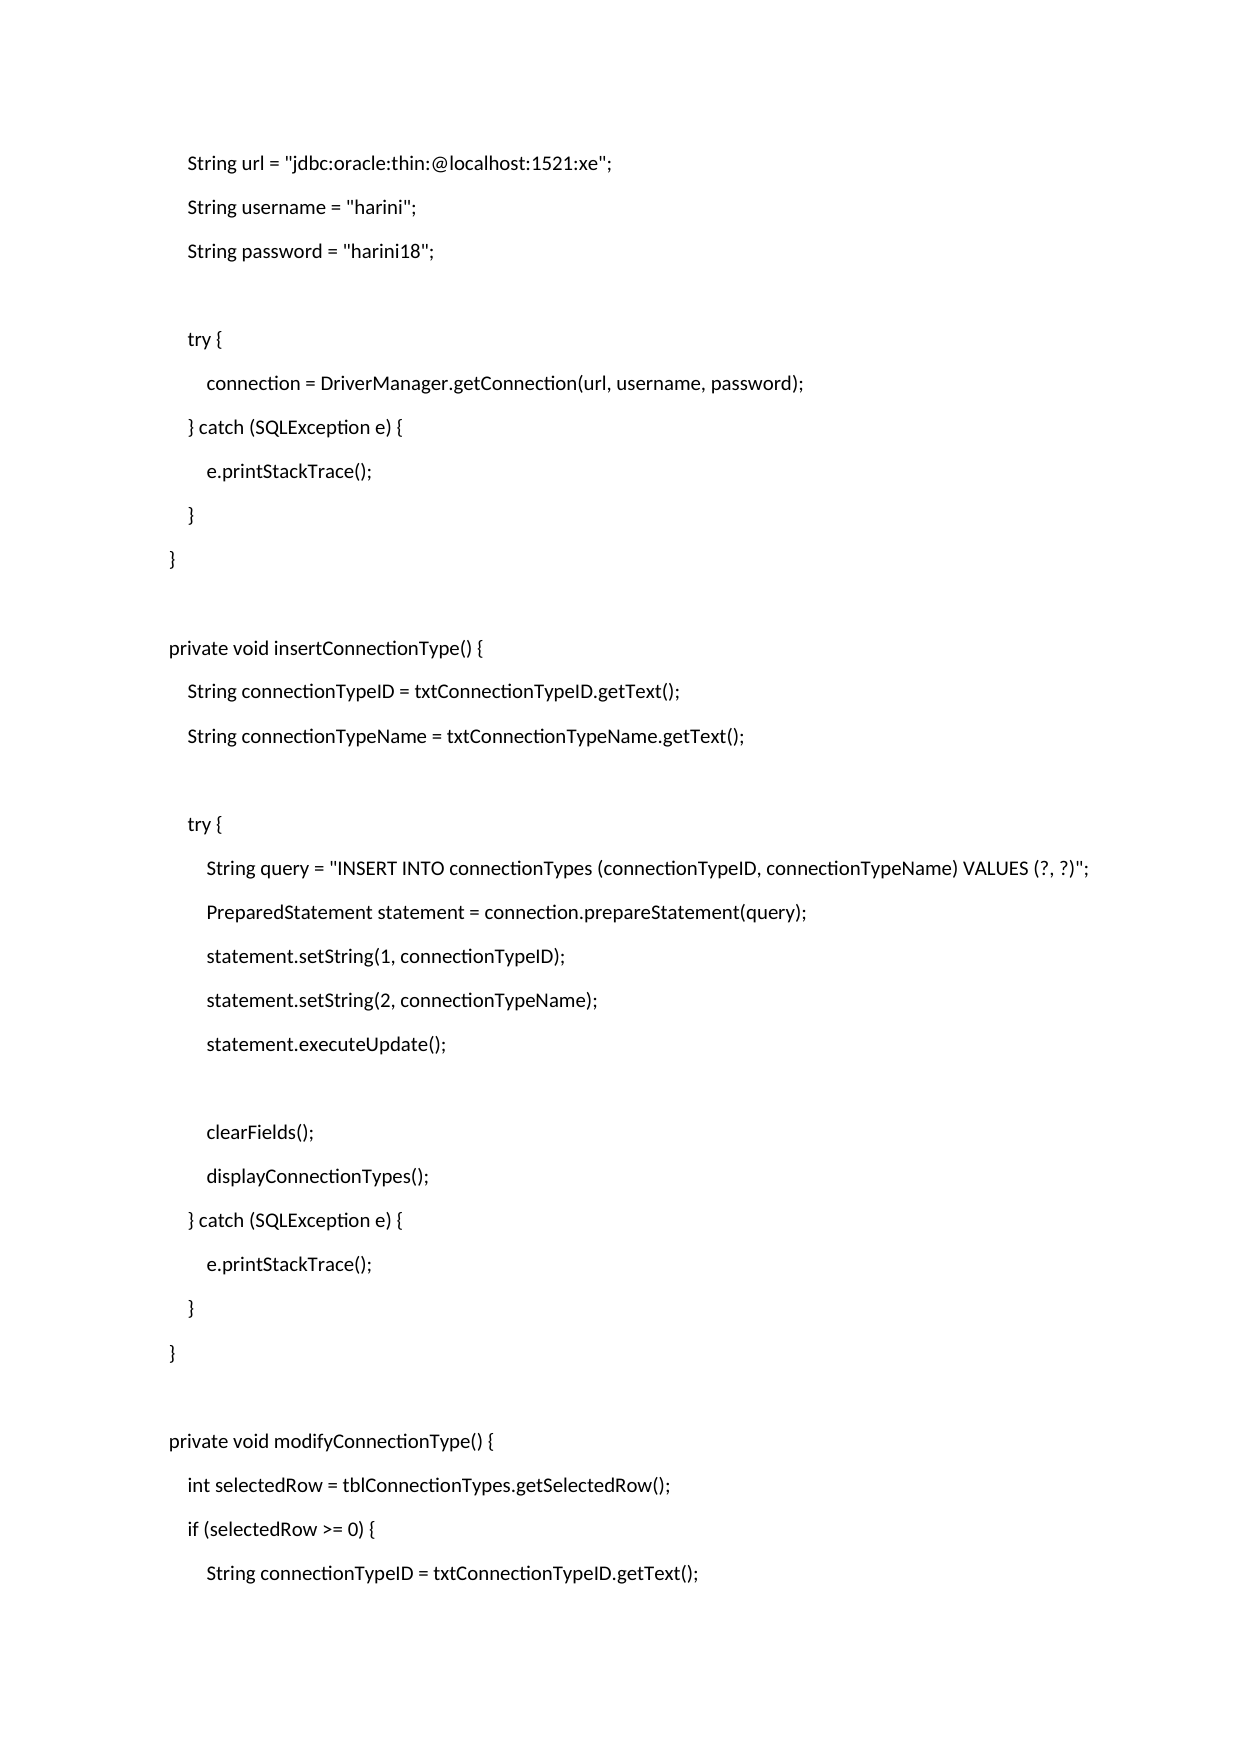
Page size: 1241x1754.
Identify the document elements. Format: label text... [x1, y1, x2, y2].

text e.printStackTrace(); [150, 458, 1090, 484]
text } [150, 1296, 1090, 1321]
text statement.setString(2, connectionTypeName); [150, 987, 1090, 1013]
text } catch (SQLException e) { [150, 1207, 1090, 1233]
text } [150, 1340, 1090, 1365]
text private void insertConnectionType() { [150, 635, 1090, 660]
text PreparedStatement statement = connection.prepareStatement(query); [150, 899, 1090, 924]
text int selectedRow = tblConnectionTypes.getSelectedRow(); [150, 1472, 1090, 1497]
text String connectionTypeID = txtConnectionTypeID.getText(); [150, 679, 1090, 704]
text private void modifyConnectionType() { [150, 1428, 1090, 1453]
text try { [150, 326, 1090, 352]
text } [150, 547, 1090, 572]
text displayConnectionTypes(); [150, 1163, 1090, 1189]
text String query = "INSERT INTO connectionTypes (connectionTypeID, connectionTypeName) VALUES (?, ?)"; [150, 855, 1090, 880]
text statement.setString(1, connectionTypeID); [150, 943, 1090, 968]
text String connectionTypeName = txtConnectionTypeName.getText(); [150, 723, 1090, 748]
text if (selectedRow >= 0) { [150, 1516, 1090, 1541]
text } [150, 502, 1090, 528]
text } catch (SQLException e) { [150, 414, 1090, 440]
text e.printStackTrace(); [150, 1252, 1090, 1277]
text clearFields(); [150, 1119, 1090, 1145]
text connection = DriverManager.getConnection(url, username, password); [150, 370, 1090, 396]
text String url = "jdbc:oracle:thin:@localhost:1521:xe"; [150, 150, 1090, 175]
text String username = "harini"; [150, 194, 1090, 219]
text String password = "harini18"; [150, 238, 1090, 263]
text String connectionTypeID = txtConnectionTypeID.getText(); [150, 1560, 1090, 1585]
text statement.executeUpdate(); [150, 1031, 1090, 1057]
text try { [150, 811, 1090, 836]
